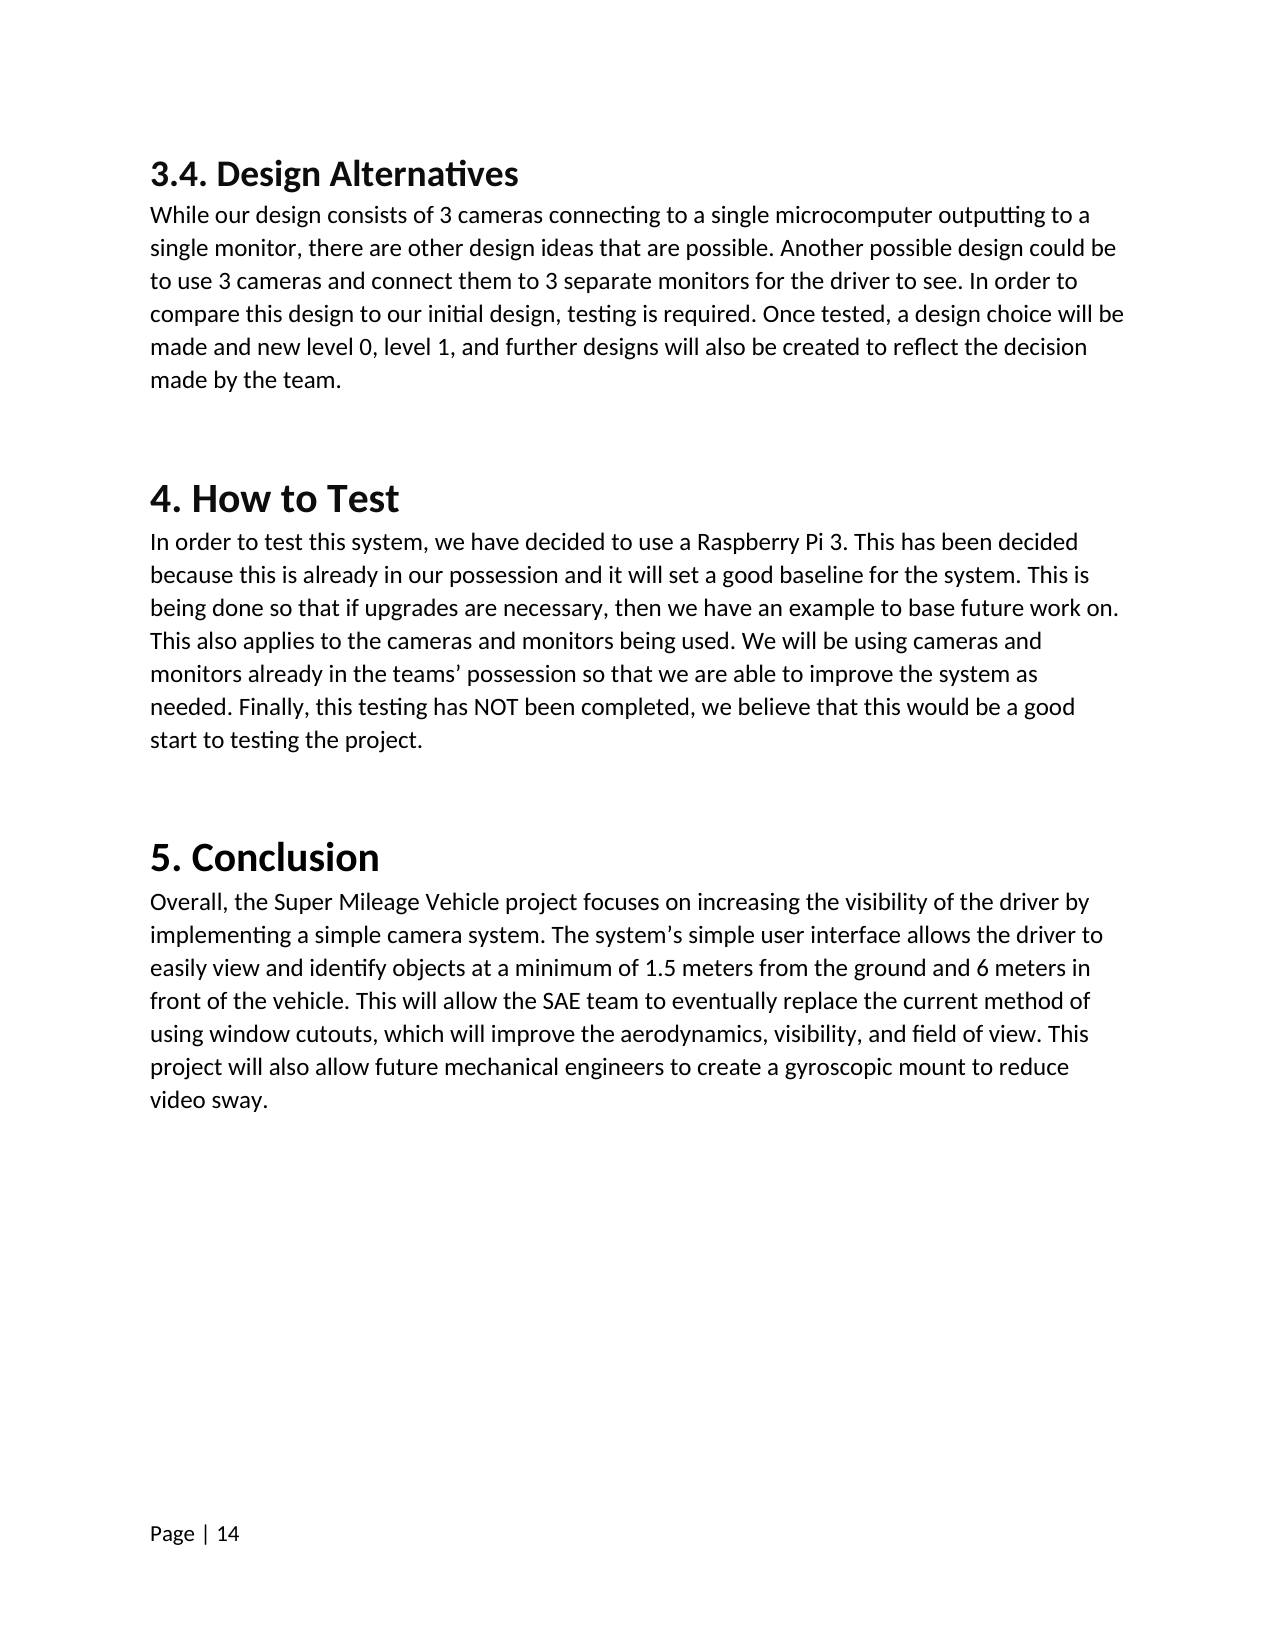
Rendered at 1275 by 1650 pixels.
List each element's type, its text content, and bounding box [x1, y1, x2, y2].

text Overall, the Super Mileage Vehicle project focuses on increasing the visibility of the driver by implementing a simple camera system. The system’s simple user interface allows the driver to easily view and identify objects at a minimum of 1.5 meters from the ground and 6 meters in front of the vehicle. This will allow the SAE team to eventually replace the current method of using window cutouts, which will improve the aerodynamics, visibility, and field of view. This project will also allow future mechanical engineers to create a gyroscopic mount to reduce video sway. [150, 886, 1125, 1114]
subtitle 3.4. Design Alternatives [150, 150, 1125, 196]
subtitle 4. How to Test [150, 472, 1125, 522]
text While our design consists of 3 cameras connecting to a single microcomputer outputting to a single monitor, there are other design ideas that are possible. Another possible design could be to use 3 cameras and connect them to 3 separate monitors for the driver to see. In order to compare this design to our initial design, testing is required. Once tested, a design choice will be made and new level 0, level 1, and further designs will also be created to reflect the decision made by the team. [150, 199, 1125, 394]
subtitle 5. Conclusion [150, 831, 1125, 882]
text In order to test this system, we have decided to use a Raspberry Pi 3. This has been decided because this is already in our possession and it will set a good baseline for the system. This is being done so that if upgrades are necessary, then we have an example to base future work on. This also applies to the cameras and monitors being used. We will be using cameras and monitors already in the teams’ possession so that we are able to improve the system as needed. Finally, this testing has NOT been completed, we believe that this would be a good start to testing the project. [150, 526, 1125, 754]
